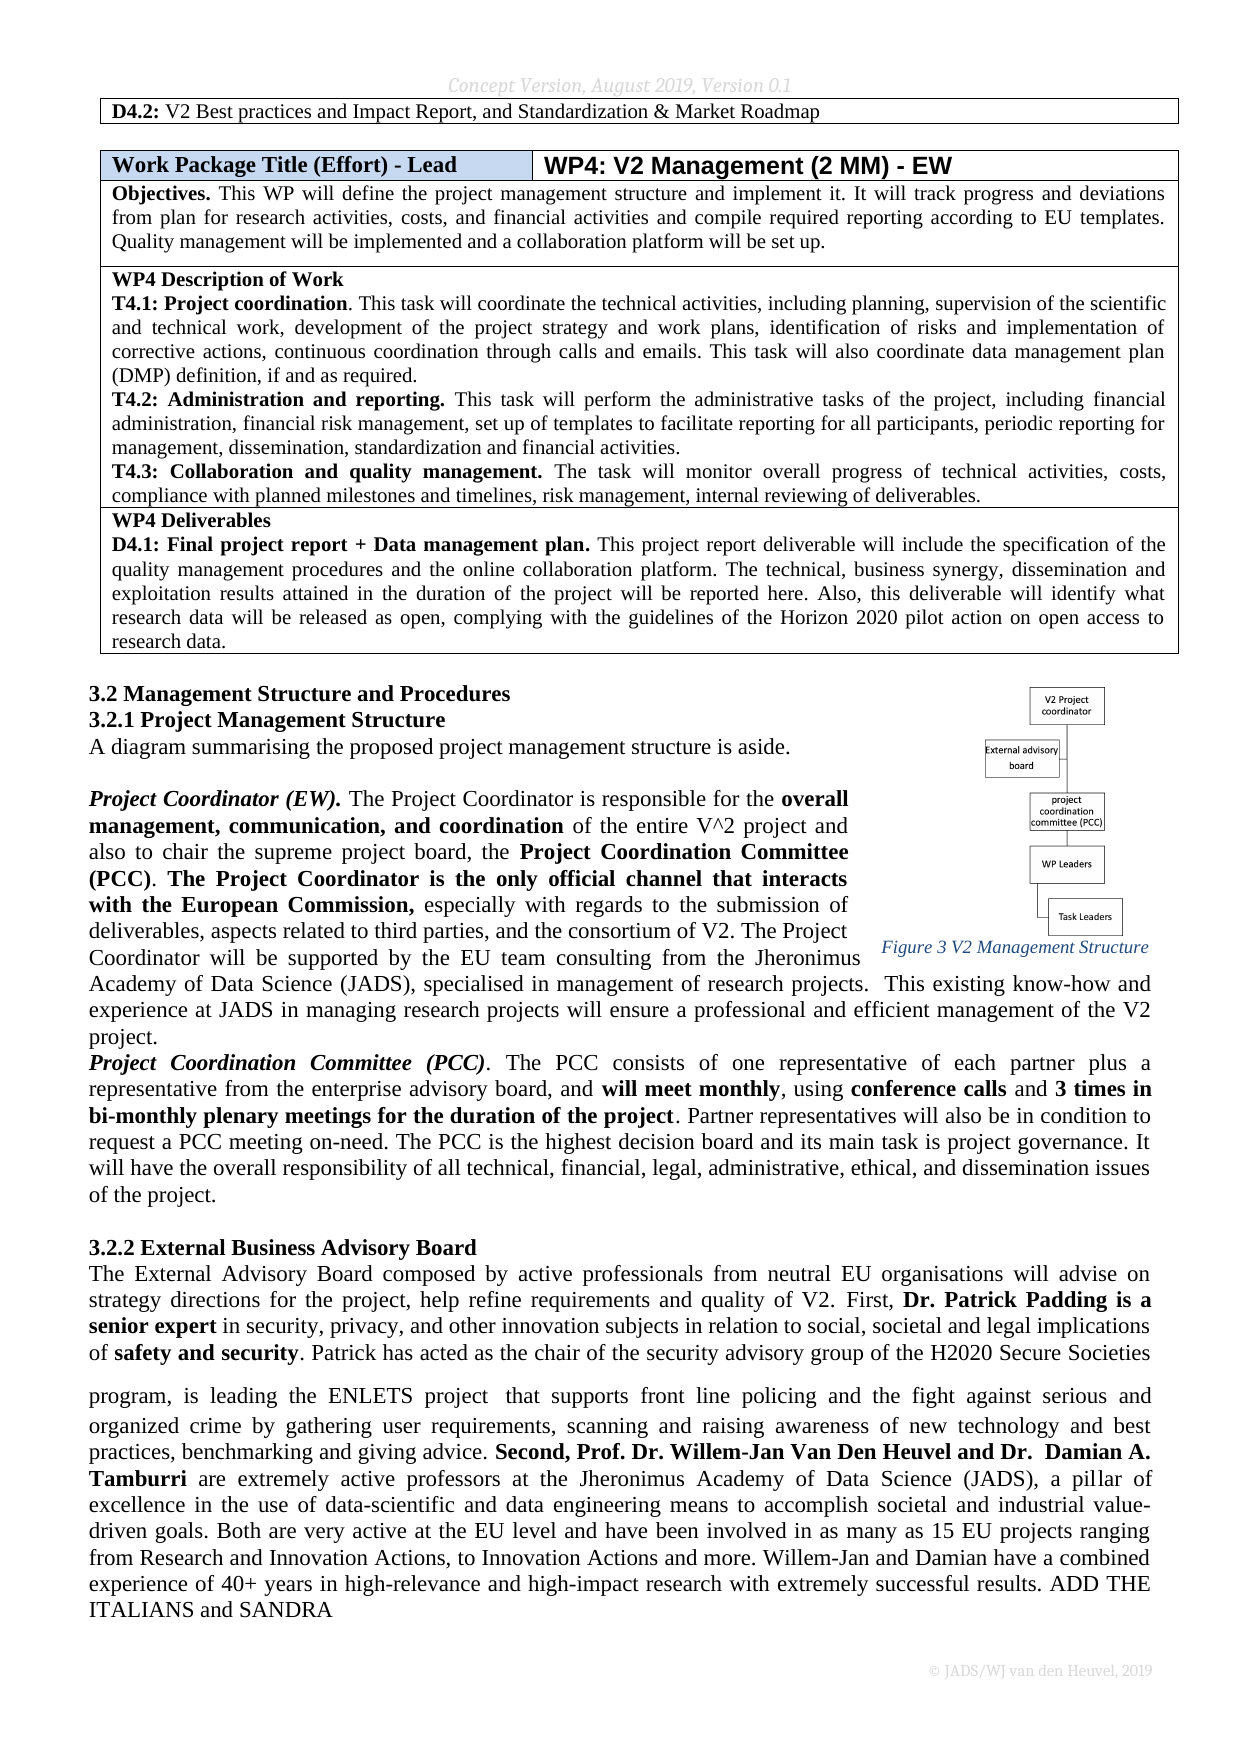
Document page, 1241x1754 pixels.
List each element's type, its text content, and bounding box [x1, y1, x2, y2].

text 3.2.1 Project Management Structure [89, 706, 867, 733]
text Project Coordination Committee (PCC). The PCC consists of one representative of each partner plus a representative from the enterprise advisory board, and will meet monthly, using conference calls and 3 times in bi-monthly plenary meetings for the duration of the project. Partner representatives will also be in condition to request a PCC meeting on-need. The PCC is the highest decision board and its main task is project governance. It will have the overall responsibility of all technical, financial, legal, administrative, ethical, and dissemination issues of the project. [89, 1049, 1152, 1207]
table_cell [101, 99, 1178, 123]
text Project Coordinator (EW). The Project Coordinator is responsible for the overall management, communication, and coordination of the entire V^2 project and also to chair the supreme project board, the Project Coordination Committee (PCC). The Project Coordinator is the only official channel that interacts with the European Commission, especially with regards to the submission of deliverables, aspects related to third parties, and the consortium of V2. The Project Coordinator will be supported by the EU team consulting from the Jheronimus Academy of Data Science (JADS), specialised in management of research projects. This existing know-how and experience at JADS in managing research projects will ensure a professional and efficient management of the V2 project. [89, 786, 1152, 1049]
table_header WP4: V2 Management (2 MM) - EW [533, 151, 1178, 180]
text A diagram summarising the proposed project management structure is aside. [89, 733, 867, 759]
table_cell WP4 Description of Work T4.1: Project coordination. This task will coordinate the technical activities, including planning, supervision of the scientific and technical work, development of the project strategy and work plans, identification of risks and implementation of corrective actions, continuous coordination through calls and emails. This task will also coordinate data management plan (DMP) definition, if and as required. T4.2: Administration and reporting. This task will perform the administrative tasks of the project, including financial administration, financial risk management, set up of templates to facilitate reporting for all participants, periodic reporting for management, dissemination, standardization and financial activities. T4.3: Collaboration and quality management. The task will monitor overall progress of technical activities, costs, compliance with planned milestones and timelines, risk management, internal reviewing of deliverables. [101, 267, 1178, 507]
text 3.2 Management Structure and Procedures [89, 680, 1152, 706]
table_cell Objectives. This WP will define the project management structure and implement it. It will track progress and deviations from plan for research activities, costs, and financial activities and compile required reporting according to EU templates. Quality management will be implemented and a collaboration platform will be set up. [101, 181, 1178, 266]
table_cell WP4 Deliverables D4.1: Final project report + Data management plan. This project report deliverable will include the specification of the quality management procedures and the online collaboration platform. The technical, business synergy, dissemination and exploitation results attained in the duration of the project will be reported here. Also, this deliverable will identify what research data will be released as open, complying with the guidelines of the Horizon 2020 pilot action on open access to research data. [101, 508, 1178, 653]
text The External Advisory Board composed by active professionals from neutral EU organisations will advise on strategy directions for the project, help refine requirements and quality of V2. First, Dr. Patrick Padding is a senior expert in security, privacy, and other innovation subjects in relation to social, societal and legal implications of safety and security. Patrick has acted as the chair of the security advisory group of the H2020 Secure Societies program, is leading the ENLETS project that supports front line policing and the fight against serious and organized crime by gathering user requirements, scanning and raising awareness of new technology and best practices, benchmarking and giving advice. Second, Prof. Dr. Willem-Jan Van Den Heuvel and Dr. Damian A. Tamburri are extremely active professors at the Jheronimus Academy of Data Science (JADS), a pillar of excellence in the use of data-scientific and data engineering means to accomplish societal and industrial value-driven goals. Both are very active at the EU level and have been involved in as many as 15 EU projects ranging from Research and Innovation Actions, to Innovation Actions and more. Willem-Jan and Damian have a combined experience of 40+ years in high-relevance and high-impact research with extremely successful results. ADD THE ITALIANS and SANDRA [89, 1260, 1152, 1623]
picture [867, 687, 1240, 936]
text 3.2.2 External Business Advisory Board [89, 1233, 1152, 1260]
table_header Work Package Title (Effort) - Lead [101, 151, 532, 180]
